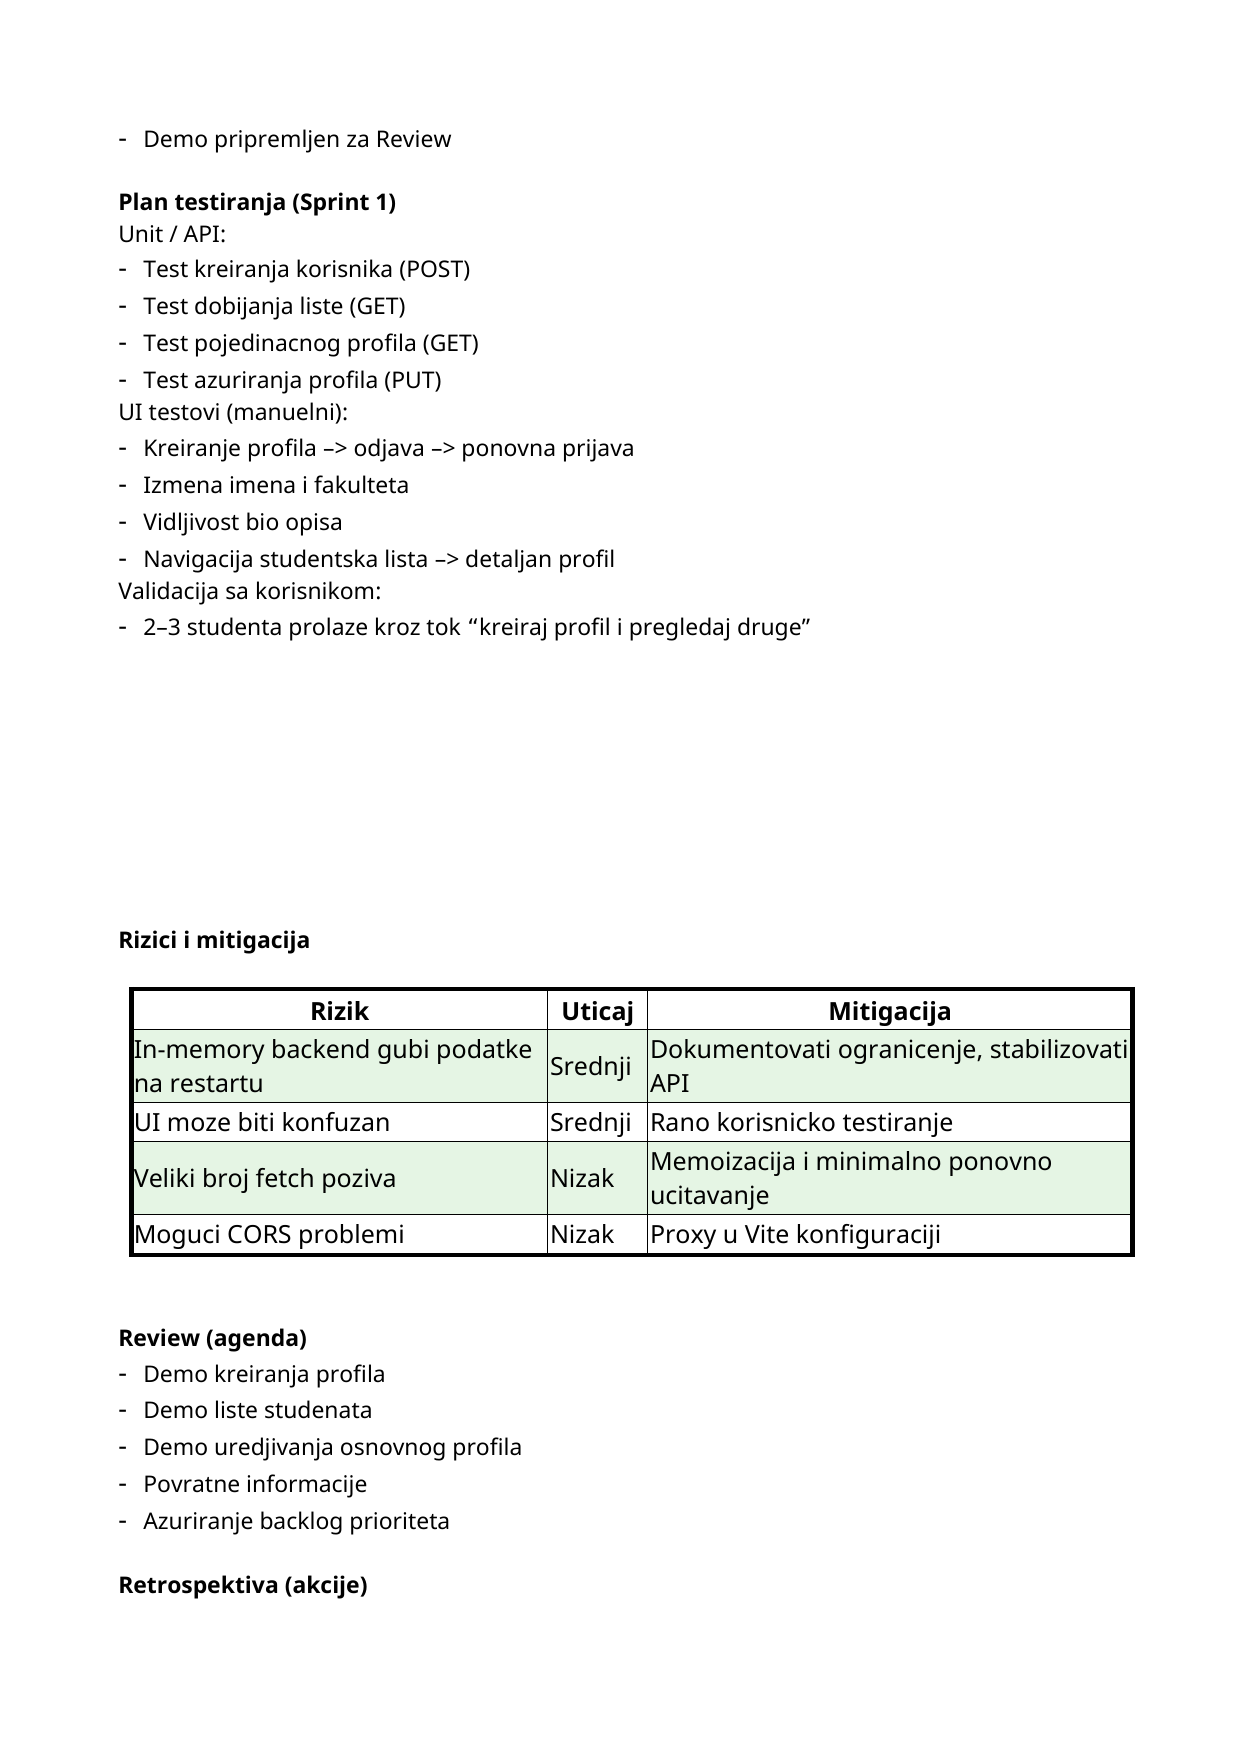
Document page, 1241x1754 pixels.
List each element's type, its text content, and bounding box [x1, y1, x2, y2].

table_cell Nizak [548, 1215, 647, 1252]
table_cell Veliki broj fetch poziva [134, 1142, 547, 1214]
list Test dobijanja liste (GET) [118, 286, 1122, 322]
list Test azuriranja profila (PUT) [118, 359, 1122, 396]
text Retrospektiva (akcije) [118, 1569, 1122, 1600]
text UI testovi (manuelni): [118, 396, 1122, 427]
table_cell Dokumentovati ogranicenje, stabilizovati API [648, 1030, 1130, 1102]
list Vidljivost bio opisa [118, 501, 1122, 538]
list Navigacija studentska lista –> detaljan profil [118, 538, 1122, 575]
table_cell In-memory backend gubi podatke na restartu [134, 1030, 547, 1102]
list Demo liste studenata [118, 1390, 1122, 1427]
table_cell Srednji [548, 1030, 647, 1102]
list Azuriranje backlog prioriteta [118, 1501, 1122, 1537]
text Validacija sa korisnikom: [118, 575, 1122, 606]
list Test kreiranja korisnika (POST) [118, 249, 1122, 286]
list Kreiranje profila –> odjava –> ponovna prijava [118, 427, 1122, 464]
list Demo uredjivanja osnovnog profila [118, 1427, 1122, 1464]
table_cell UI moze biti konfuzan [134, 1103, 547, 1141]
table_cell Moguci CORS problemi [134, 1215, 547, 1252]
table_cell Memoizacija i minimalno ponovno ucitavanje [648, 1142, 1130, 1214]
list Test pojedinacnog profila (GET) [118, 322, 1122, 359]
text Plan testiranja (Sprint 1) [118, 186, 1122, 217]
list Demo pripremljen za Review [118, 118, 1122, 155]
table_header Rizik [134, 991, 547, 1029]
text Rizici i mitigacija [118, 924, 1122, 956]
table_header Mitigacija [648, 991, 1130, 1029]
list Povratne informacije [118, 1464, 1122, 1501]
table_cell Rano korisnicko testiranje [648, 1103, 1130, 1141]
list 2–3 studenta prolaze kroz tok “kreiraj profil i pregledaj druge” [118, 606, 1122, 643]
text Unit / API: [118, 217, 1122, 249]
table_cell Proxy u Vite konfiguraciji [648, 1215, 1130, 1252]
table_cell Srednji [548, 1103, 647, 1141]
list Demo kreiranja profila [118, 1353, 1122, 1390]
list Izmena imena i fakulteta [118, 464, 1122, 501]
text Review (agenda) [118, 1322, 1122, 1353]
table_cell Nizak [548, 1142, 647, 1214]
table_header Uticaj [548, 991, 647, 1029]
